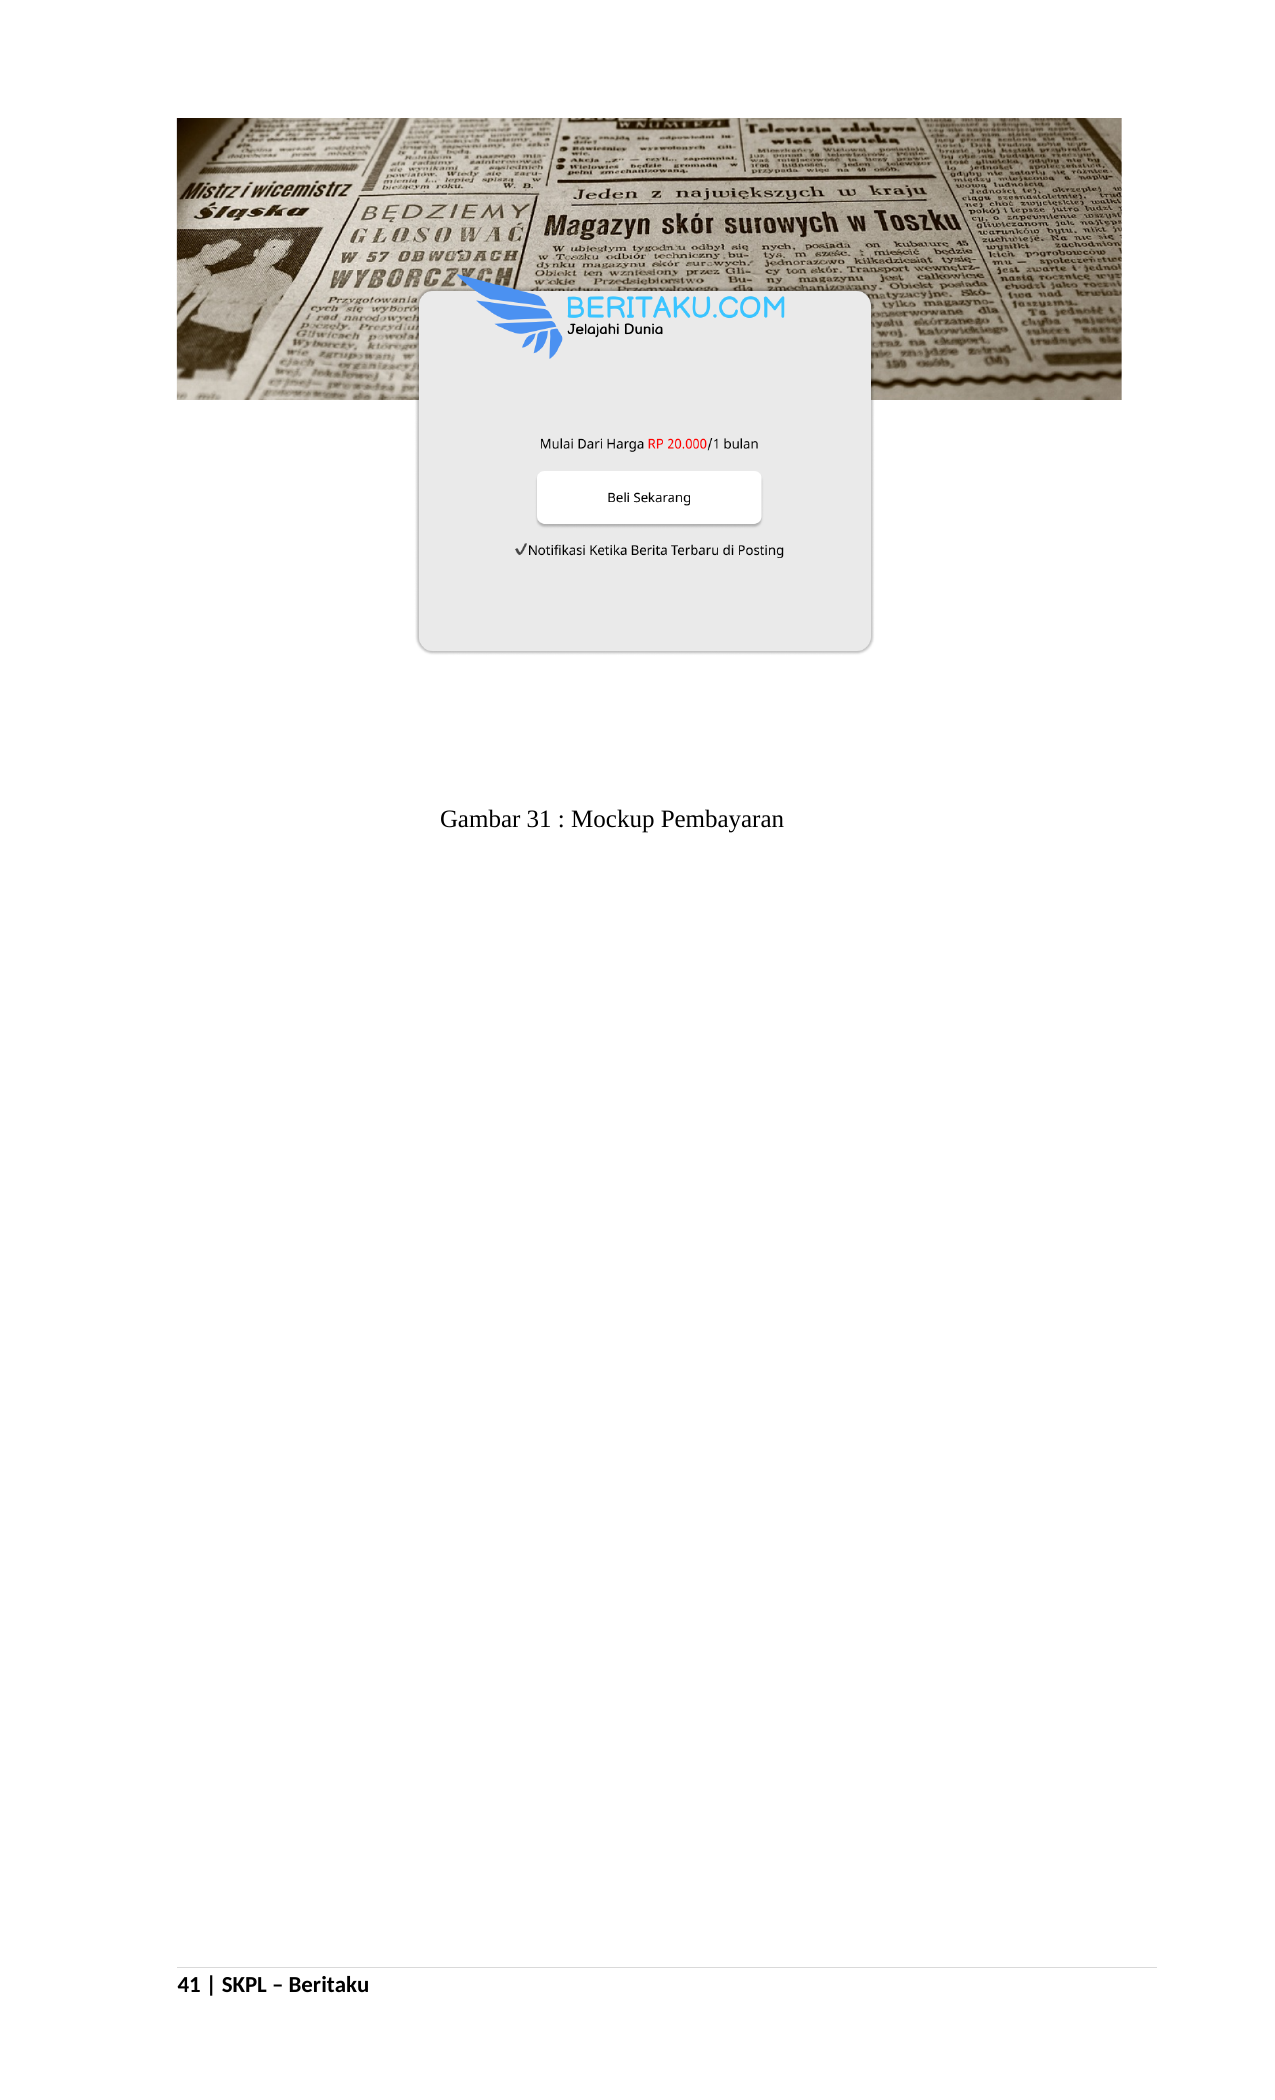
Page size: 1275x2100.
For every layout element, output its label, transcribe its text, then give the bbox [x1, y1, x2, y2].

list Gambar 31 : Mockup Pembayaran [440, 118, 1157, 833]
picture [176, 118, 1122, 790]
